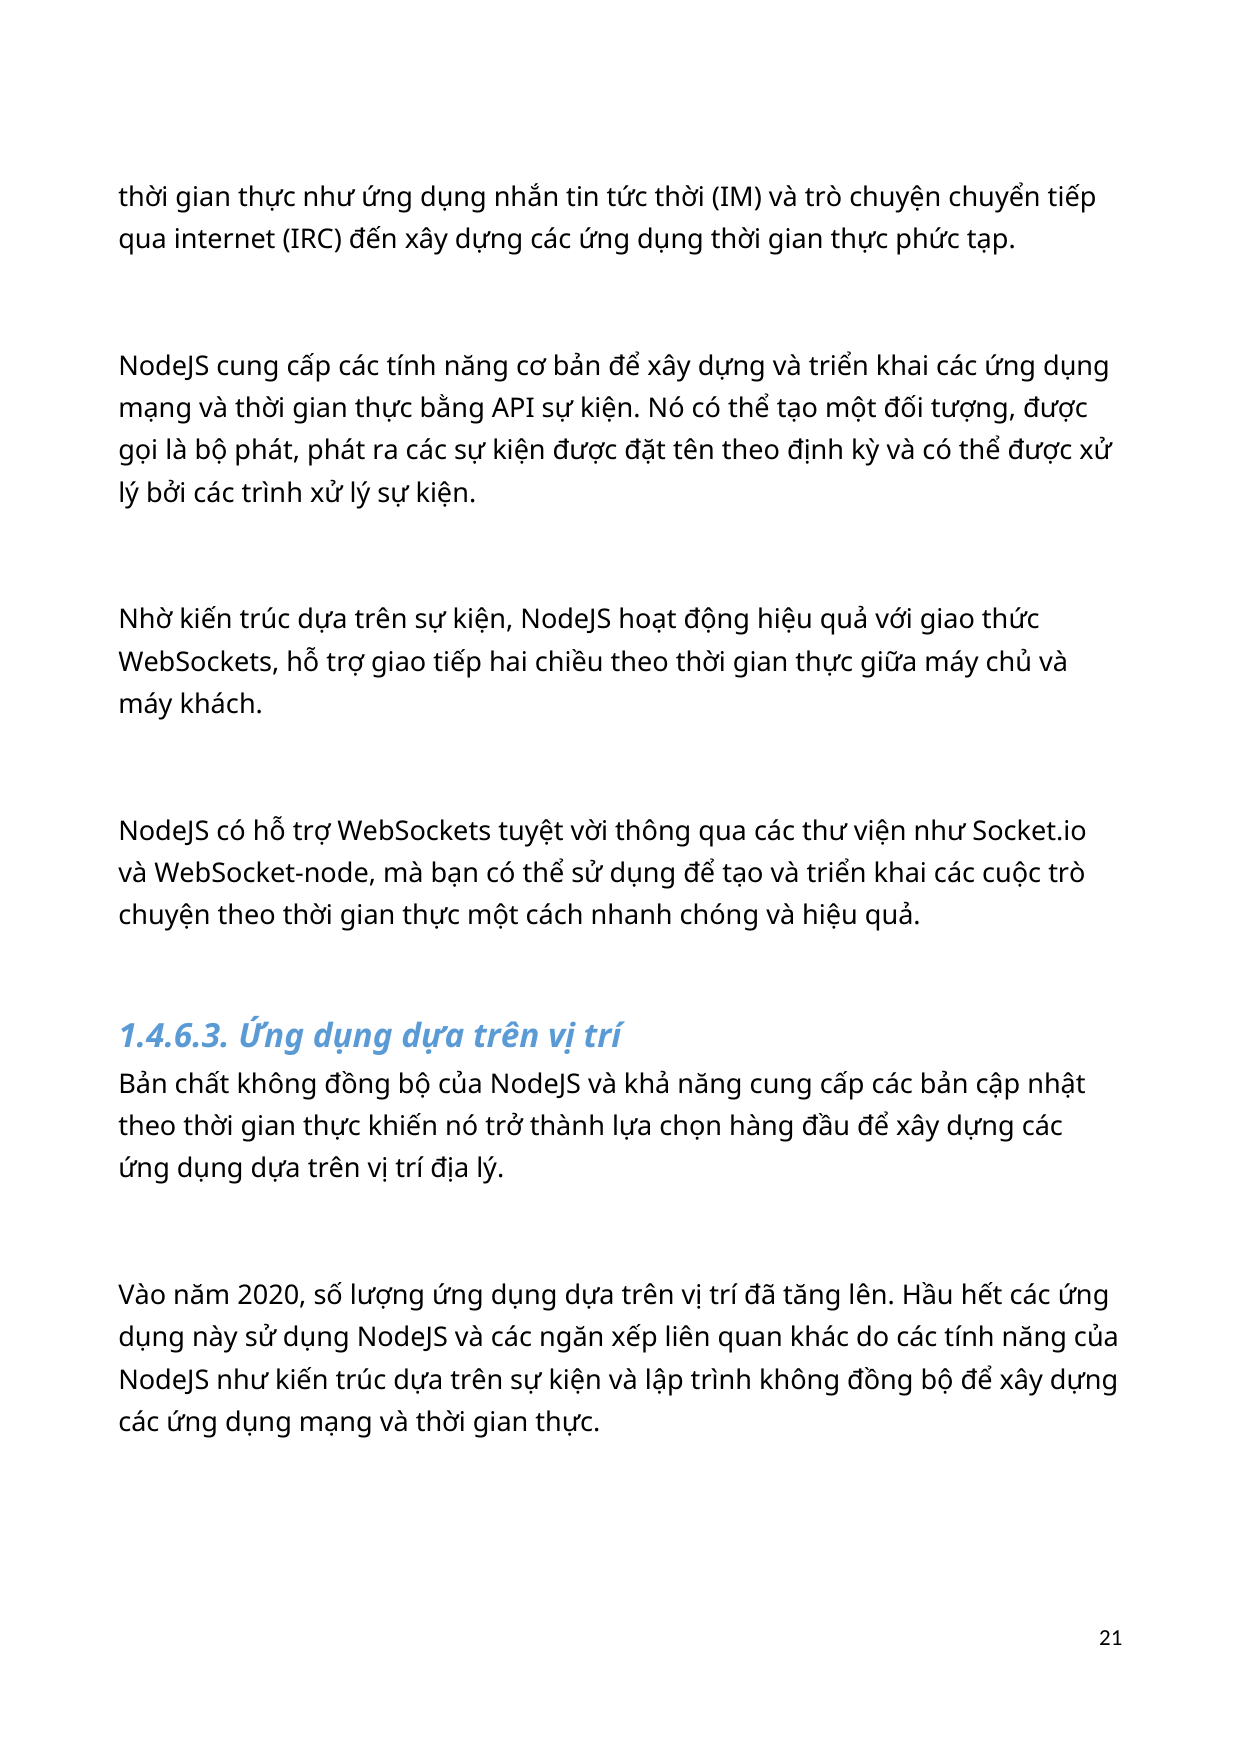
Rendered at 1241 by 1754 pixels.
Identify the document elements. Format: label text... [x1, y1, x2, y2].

text NodeJS có hỗ trợ WebSockets tuyệt vời thông qua các thư viện như Socket.io và WebSocket-node, mà bạn có thể sử dụng để tạo và triển khai các cuộc trò chuyện theo thời gian thực một cách nhanh chóng và hiệu quả. [118, 811, 1122, 933]
text Nhờ kiến trúc dựa trên sự kiện, NodeJS hoạt động hiệu quả với giao thức WebSockets, hỗ trợ giao tiếp hai chiều theo thời gian thực giữa máy chủ và máy khách. [118, 600, 1122, 721]
subtitle 1.4.6.3. Ứng dụng dựa trên vị trí [118, 1012, 1122, 1057]
text Bản chất không đồng bộ của NodeJS và khả năng cung cấp các bản cập nhật theo thời gian thực khiến nó trở thành lựa chọn hàng đầu để xây dựng các ứng dụng dựa trên vị trí địa lý. [118, 1064, 1122, 1186]
text NodeJS cung cấp các tính năng cơ bản để xây dựng và triển khai các ứng dụng mạng và thời gian thực bằng API sự kiện. Nó có thể tạo một đối tượng, được gọi là bộ phát, phát ra các sự kiện được đặt tên theo định kỳ và có thể được xử lý bởi các trình xử lý sự kiện. [118, 346, 1122, 510]
text Vào năm 2020, số lượng ứng dụng dựa trên vị trí đã tăng lên. Hầu hết các ứng dụng này sử dụng NodeJS và các ngăn xếp liên quan khác do các tính năng của NodeJS như kiến trúc dựa trên sự kiện và lập trình không đồng bộ để xây dựng các ứng dụng mạng và thời gian thực. [118, 1275, 1122, 1439]
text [118, 177, 1122, 256]
